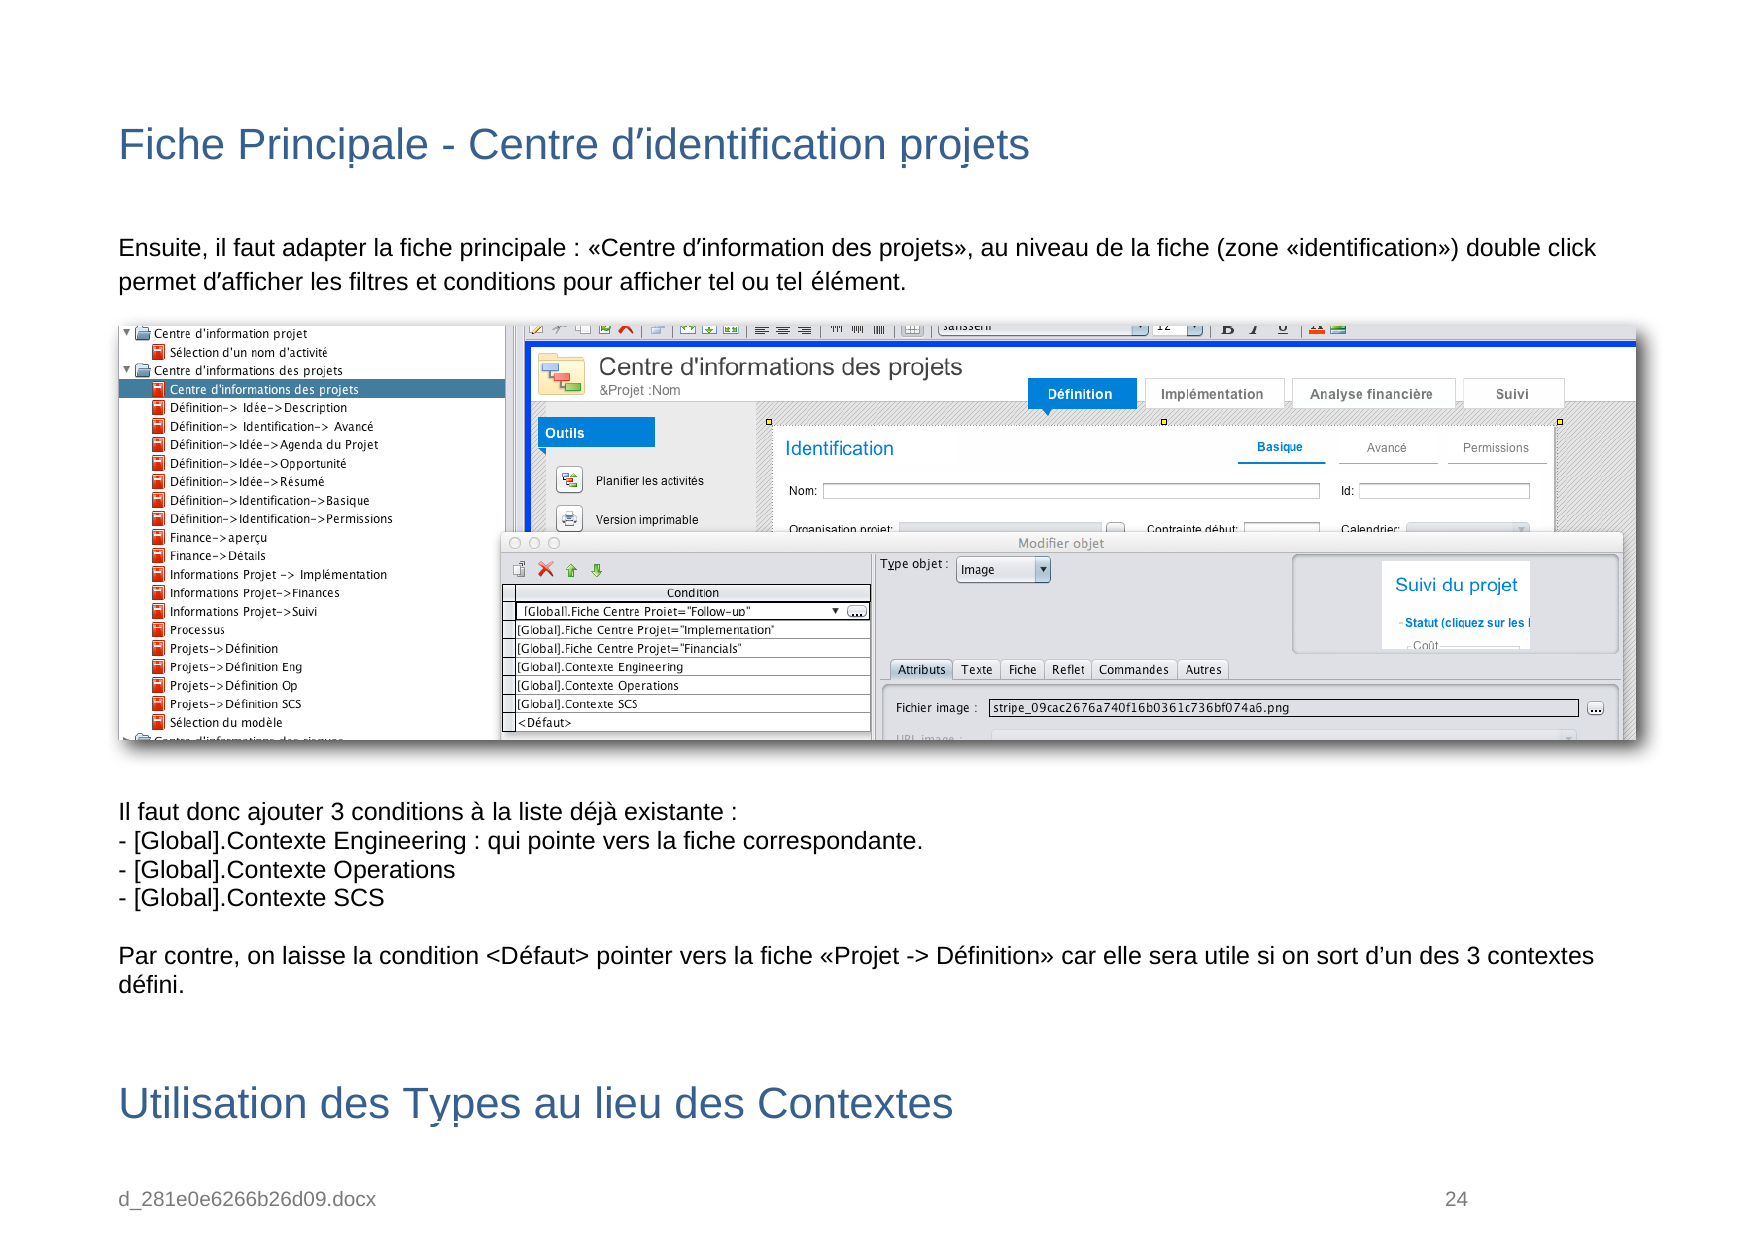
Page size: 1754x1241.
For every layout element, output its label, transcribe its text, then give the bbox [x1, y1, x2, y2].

text Utilisation des Types au lieu des Contextes [118, 1077, 1636, 1128]
list [Global].Contexte SCS [118, 883, 1636, 912]
list [Global].Contexte Operations [118, 854, 1636, 883]
text Par contre, on laisse la condition <Défaut> pointer vers la fiche «Projet -> Définition» car elle sera utile si on sort d’un des 3 contextes défini. [118, 941, 1636, 998]
text Fiche Principale - Centre d’identification projets [118, 112, 1636, 172]
text Il faut donc ajouter 3 conditions à la liste déjà existante : [118, 797, 1636, 826]
picture [118, 326, 1636, 740]
text Ensuite, il faut adapter la fiche principale : «Centre d’information des projets», au niveau de la fiche (zone «identification») double click permet d’afficher les filtres et conditions pour afficher tel ou tel élément. [118, 229, 1636, 298]
list [Global].Contexte Engineering : qui pointe vers la fiche correspondante. [118, 826, 1636, 854]
